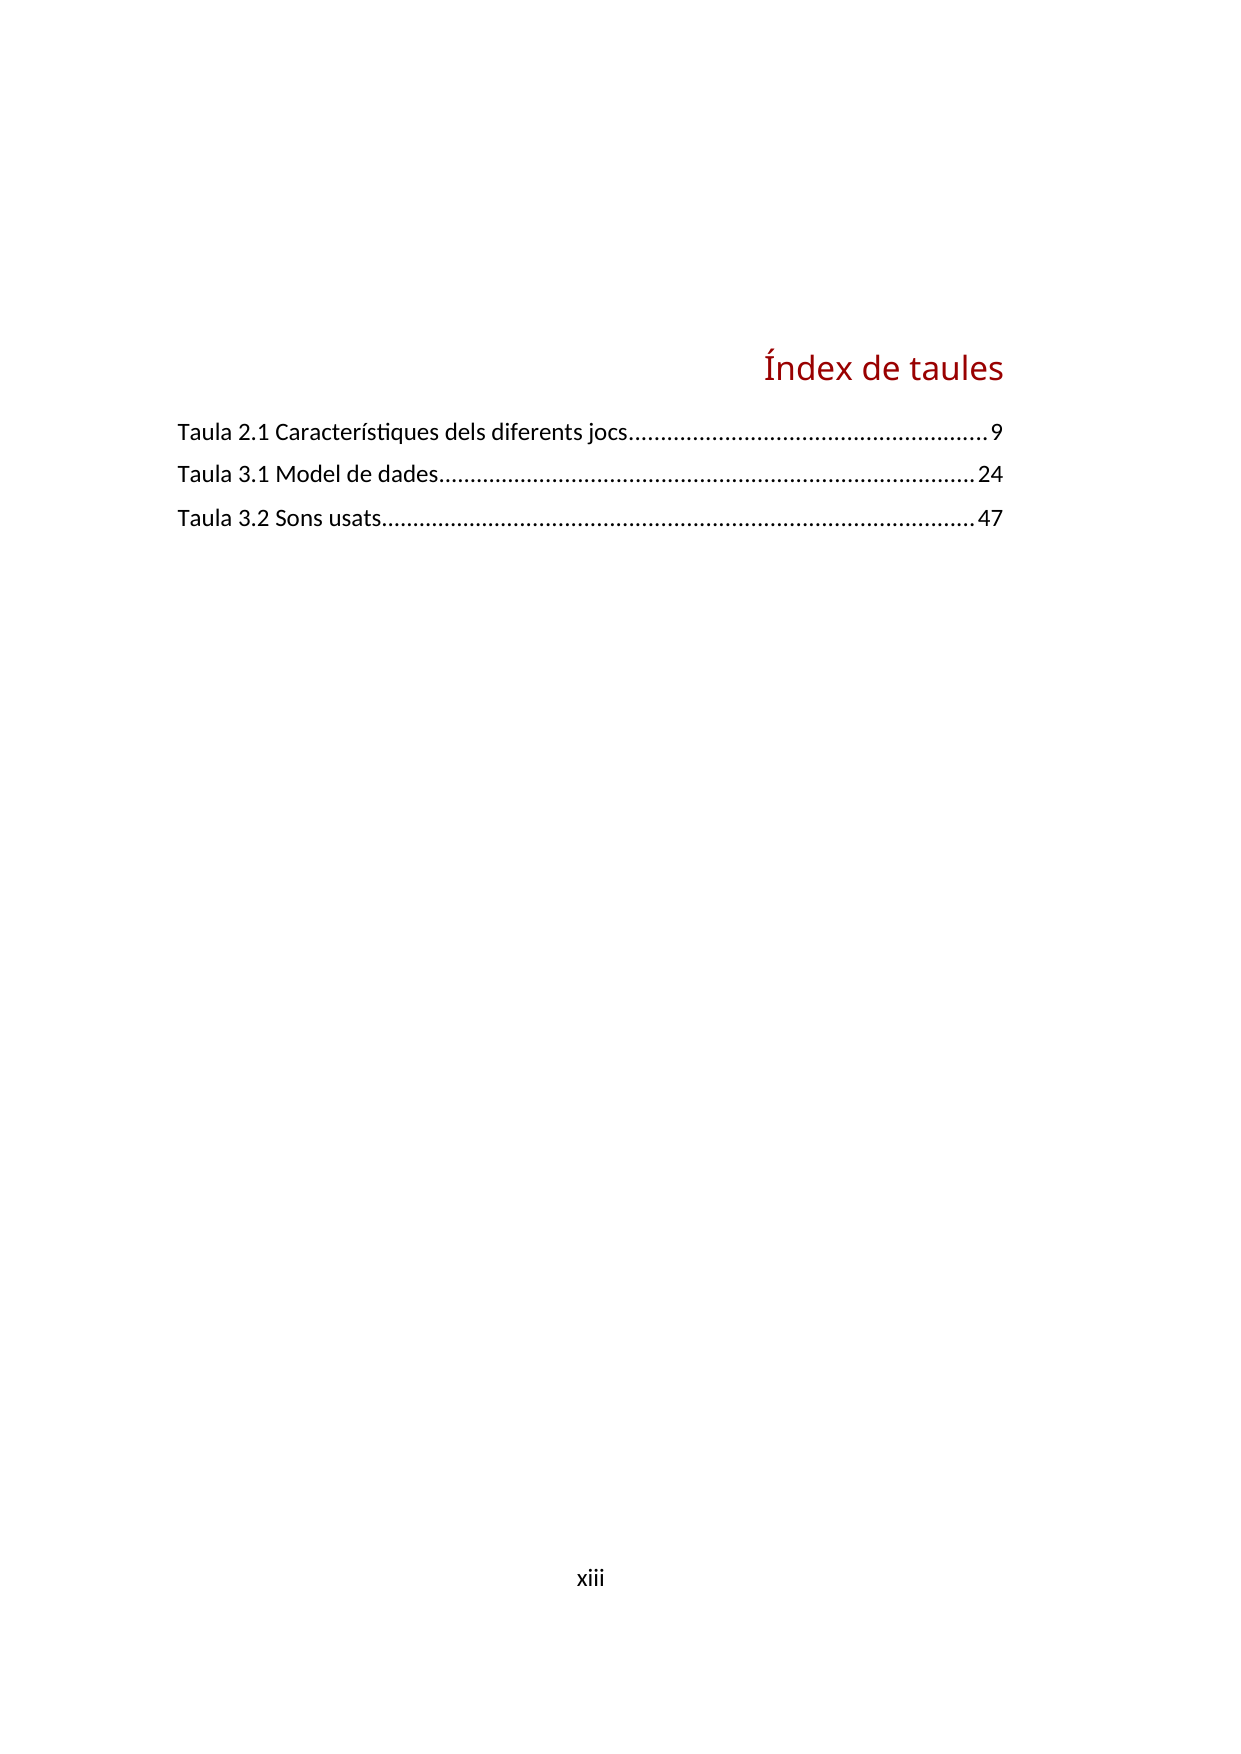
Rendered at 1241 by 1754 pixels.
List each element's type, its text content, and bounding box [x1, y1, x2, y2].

text Taula 3.2 Sons usats 47 [177, 502, 1004, 532]
text Taula 2.1 Característiques dels diferents jocs 9 [177, 416, 1004, 446]
text Taula 3.1 Model de dades 24 [177, 459, 1004, 489]
subtitle Índex de taules [177, 345, 1004, 391]
